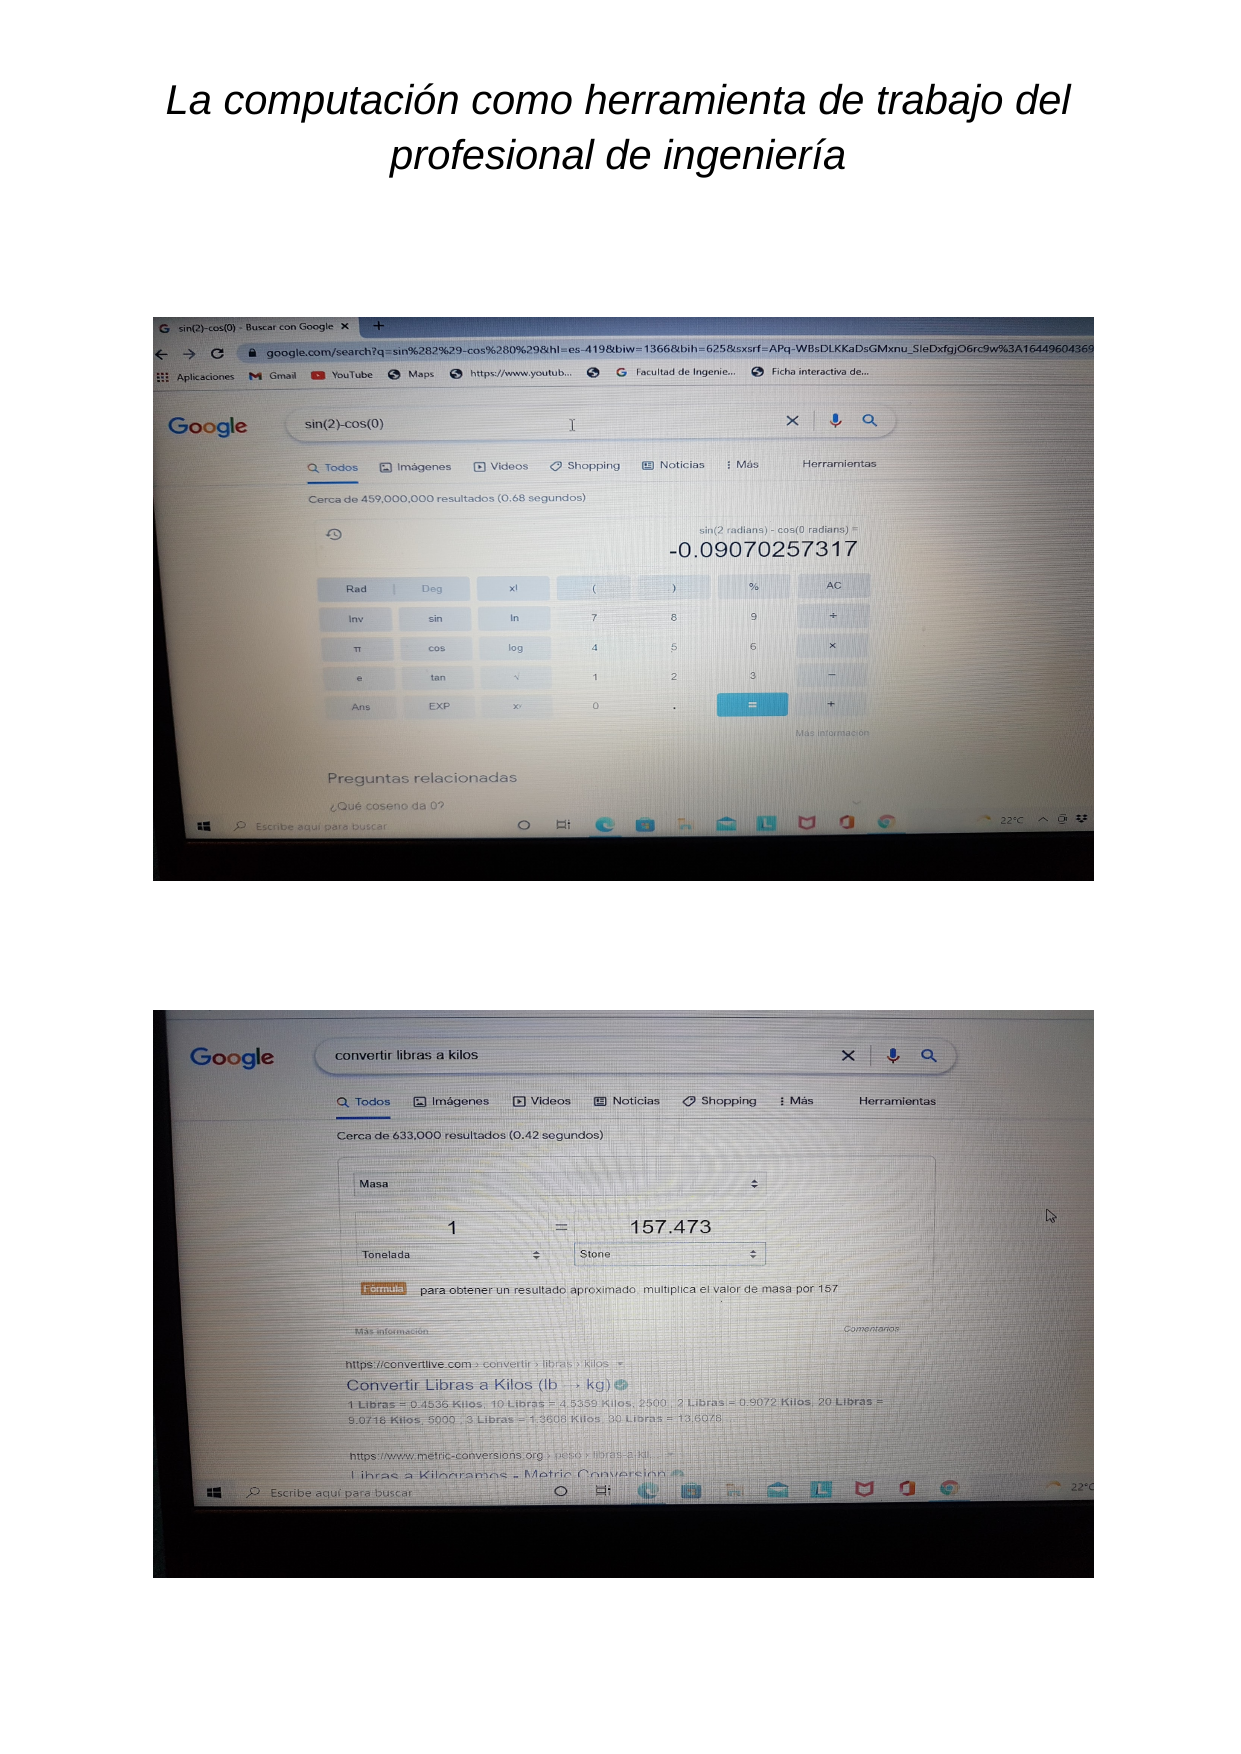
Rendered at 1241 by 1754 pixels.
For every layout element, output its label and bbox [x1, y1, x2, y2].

picture [153, 1010, 1094, 1578]
picture [153, 317, 1094, 881]
